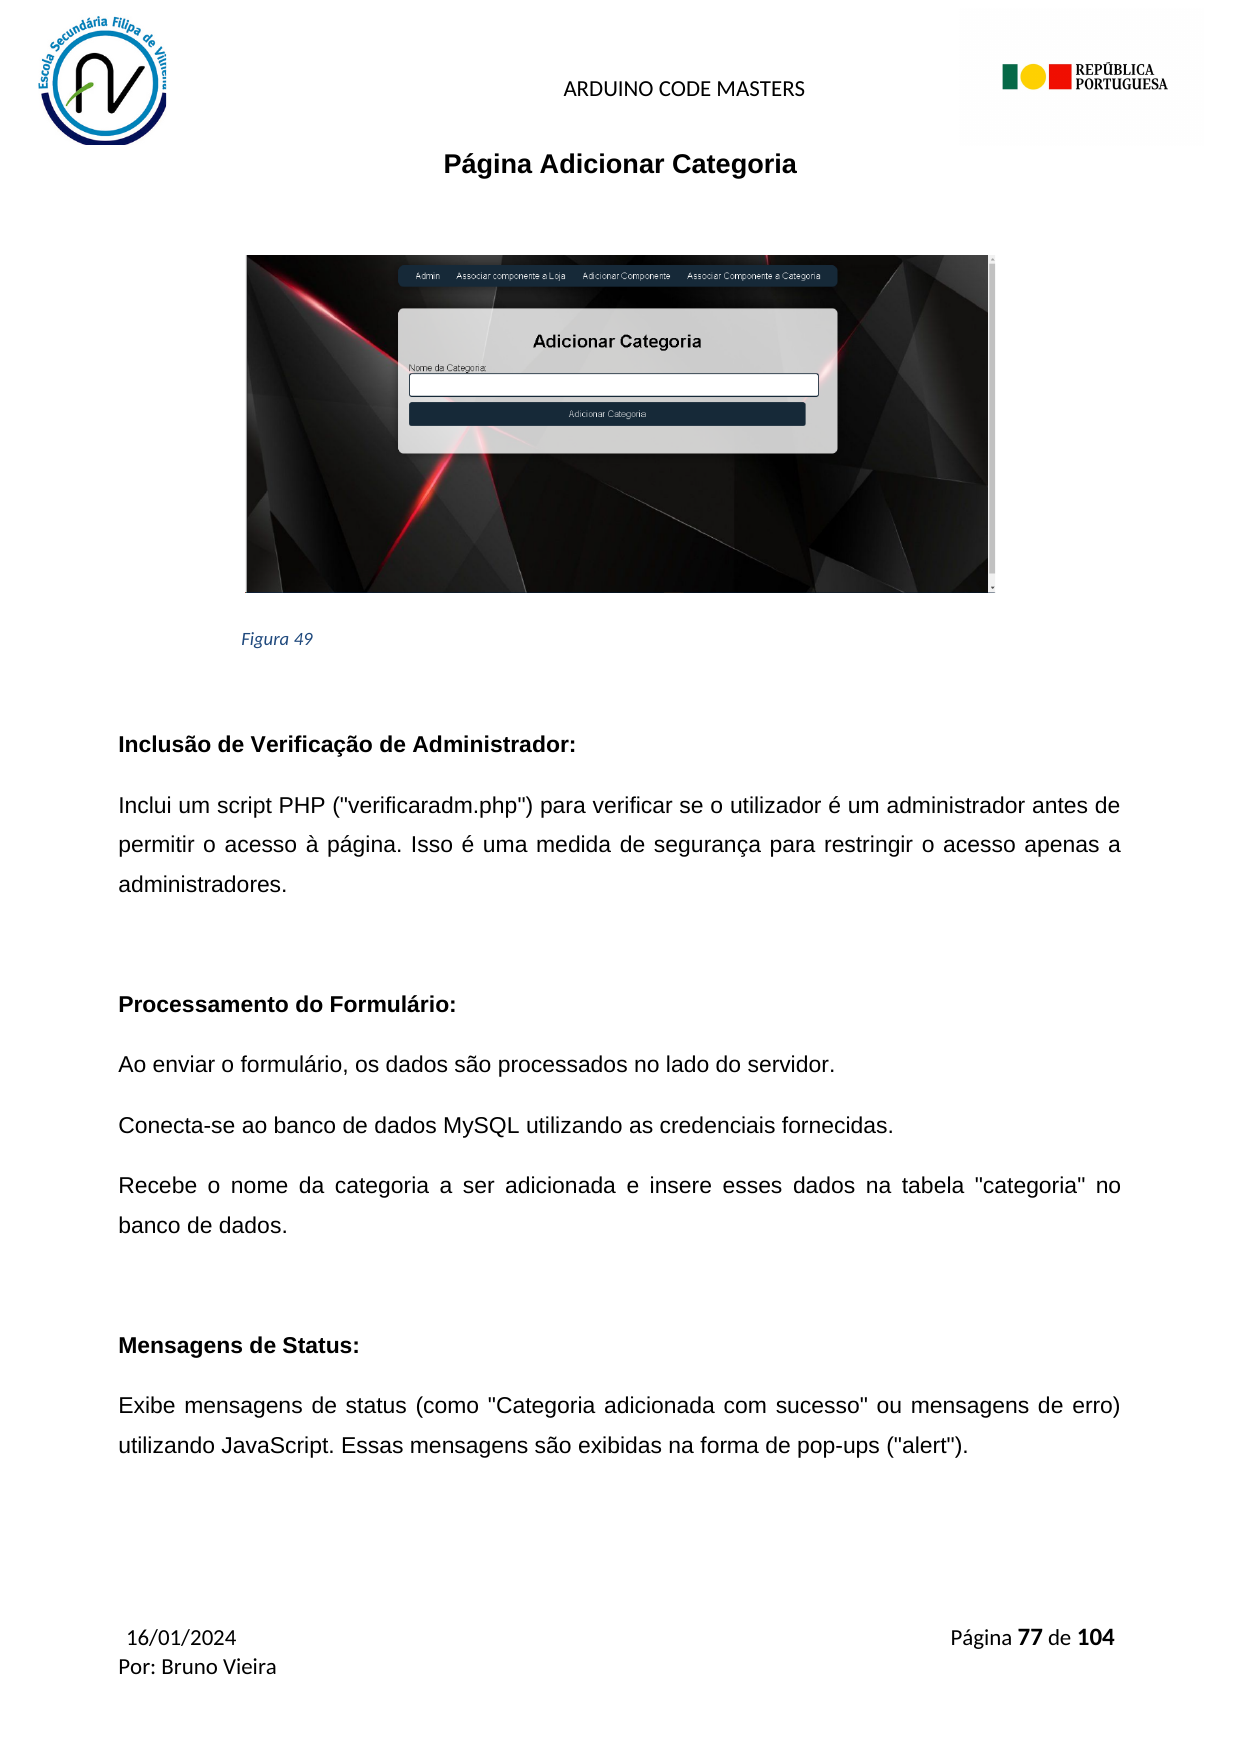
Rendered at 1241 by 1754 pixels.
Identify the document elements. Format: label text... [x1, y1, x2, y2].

picture [959, 8, 1204, 146]
text Ao enviar o formulário, os dados são processados no lado do servidor. [118, 1051, 1122, 1078]
picture [245, 255, 995, 593]
text Recebe o nome da categoria a ser adicionada e insere esses dados na tabela "categoria" no banco de dados. [118, 1172, 1122, 1238]
text Processamento do Formulário: [118, 991, 1122, 1017]
picture [37, 15, 167, 144]
text Conecta-se ao banco de dados MySQL utilizando as credenciais fornecidas. [118, 1112, 1122, 1138]
text Exibe mensagens de status (como "Categoria adicionada com sucesso" ou mensagens de erro) utilizando JavaScript. Essas mensagens são exibidas na forma de pop-ups ("alert"). [118, 1392, 1122, 1458]
text Mensagens de Status: [118, 1332, 1122, 1358]
text Inclusão de Verificação de Administrador: [118, 731, 1122, 758]
subtitle Página Adicionar Categoria [118, 148, 1122, 179]
text Inclui um script PHP ("verificaradm.php") para verificar se o utilizador é um administrador antes de permitir o acesso à página. Isso é uma medida de segurança para restringir o acesso apenas a administradores. [118, 792, 1122, 897]
